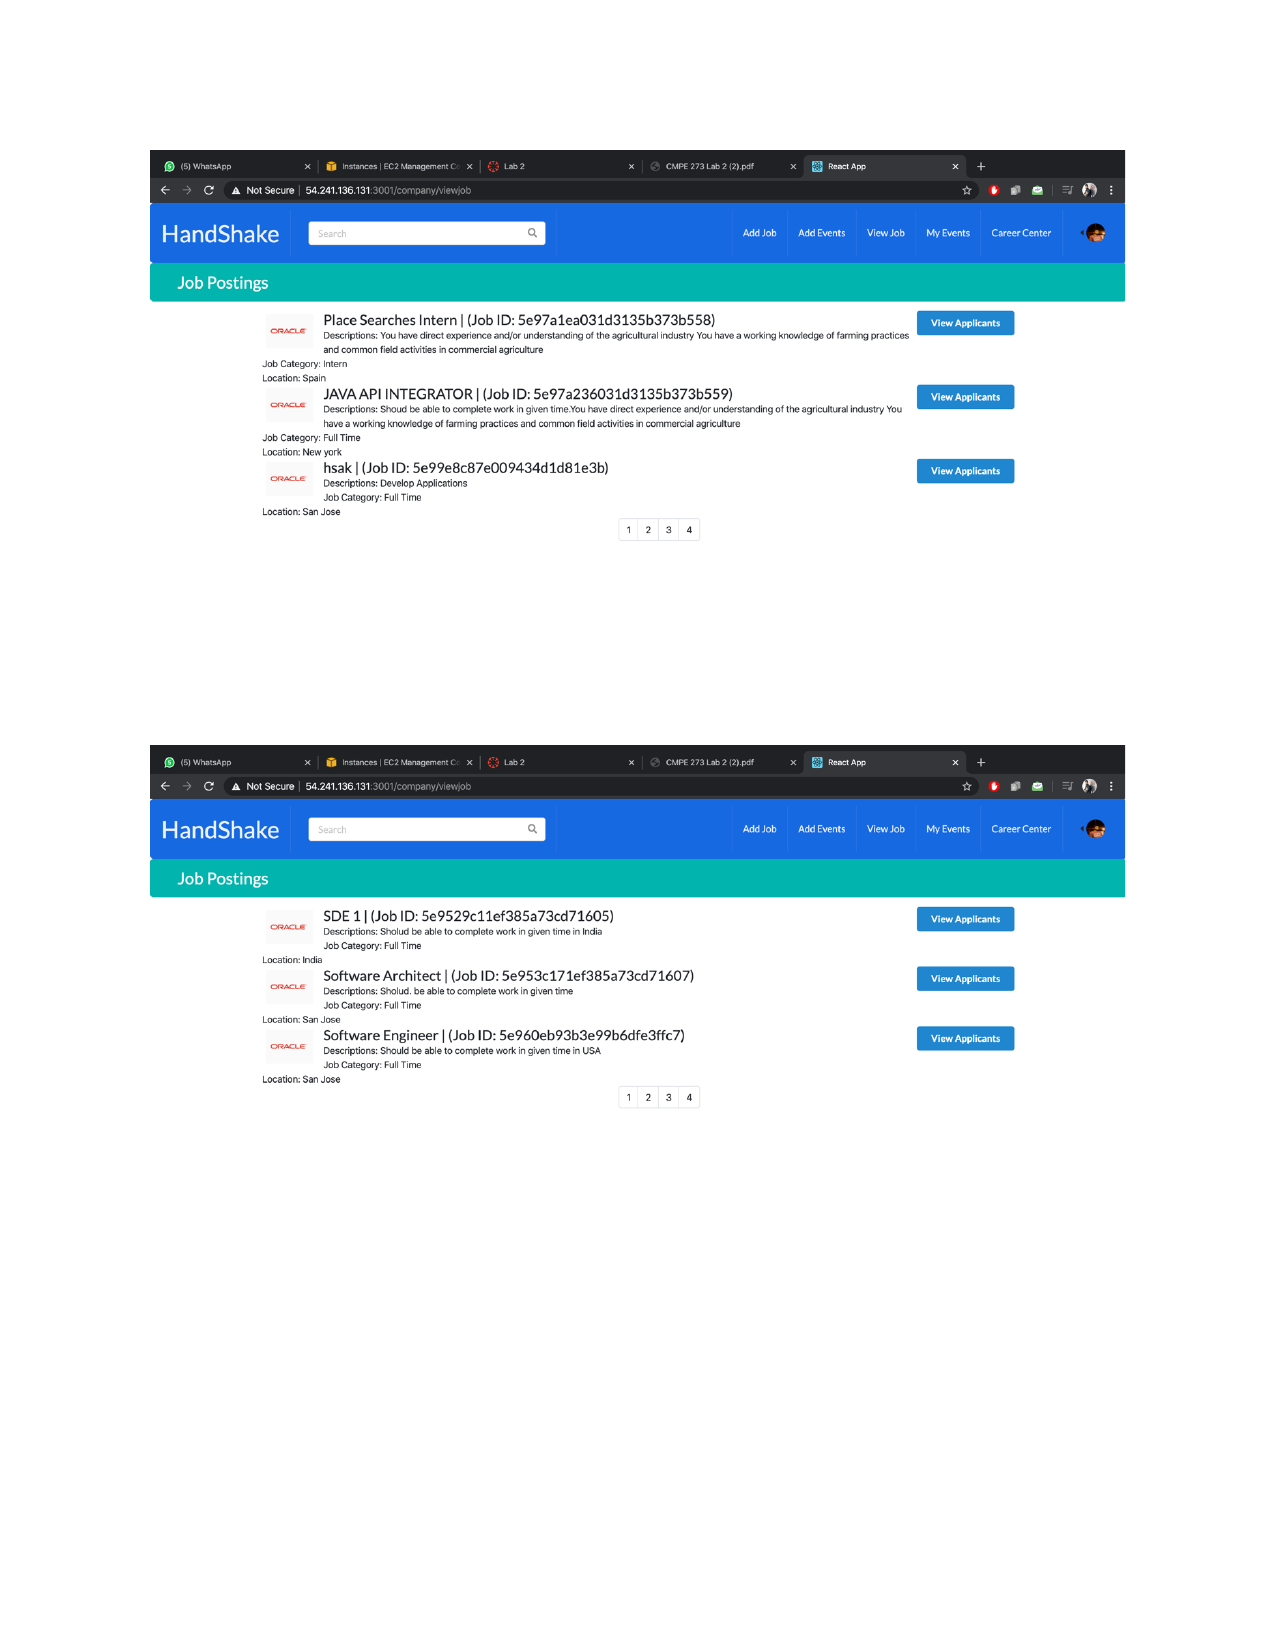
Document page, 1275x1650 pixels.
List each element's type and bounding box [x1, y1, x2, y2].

picture [150, 150, 1125, 1279]
